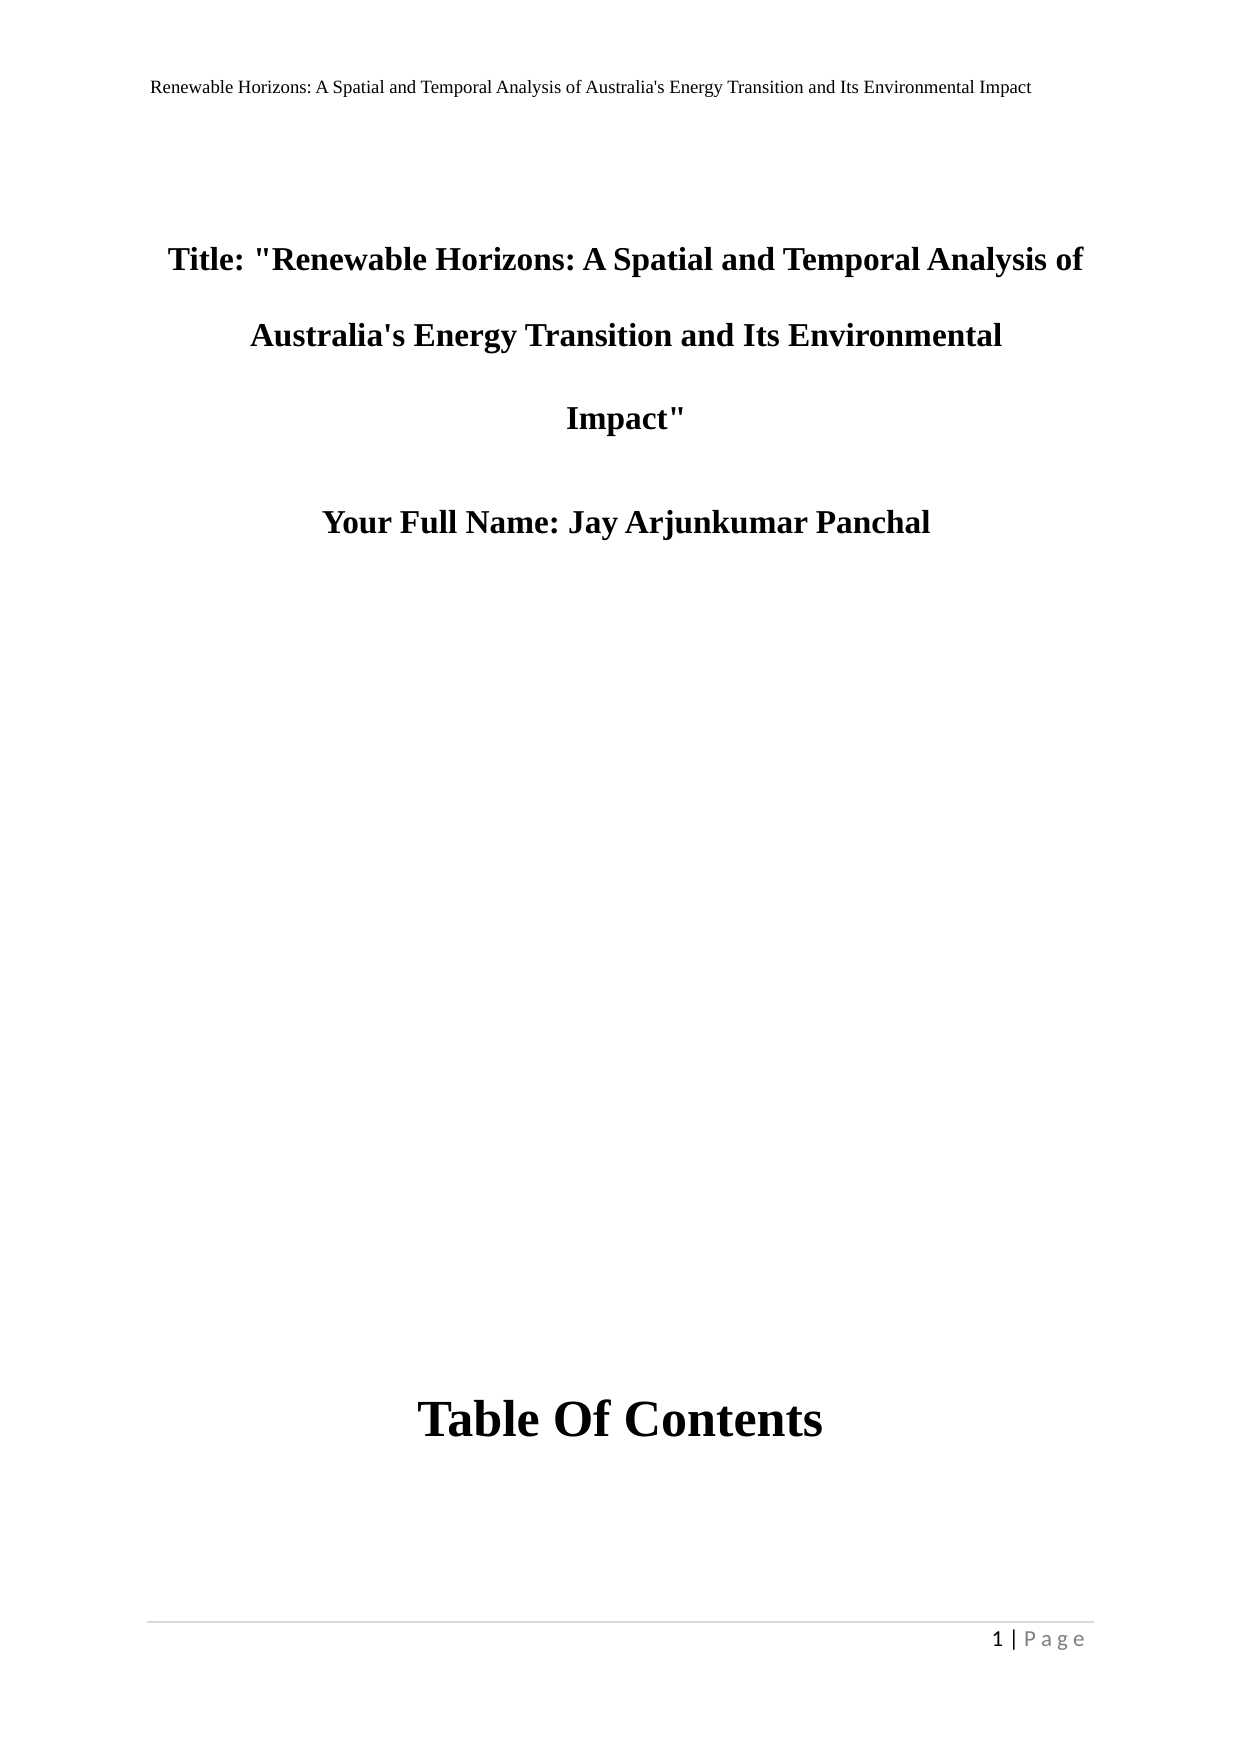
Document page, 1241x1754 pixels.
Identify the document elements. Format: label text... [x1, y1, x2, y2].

text Title: "Renewable Horizons: A Spatial and Temporal Analysis of Australia's Energy Transition and Its Environmental [151, 239, 1100, 353]
subtitle Table Of Contents [417, 1388, 1101, 1448]
text Your Full Name: Jay Arjunkumar Panchal [151, 502, 1101, 541]
text Impact" [151, 398, 1101, 436]
